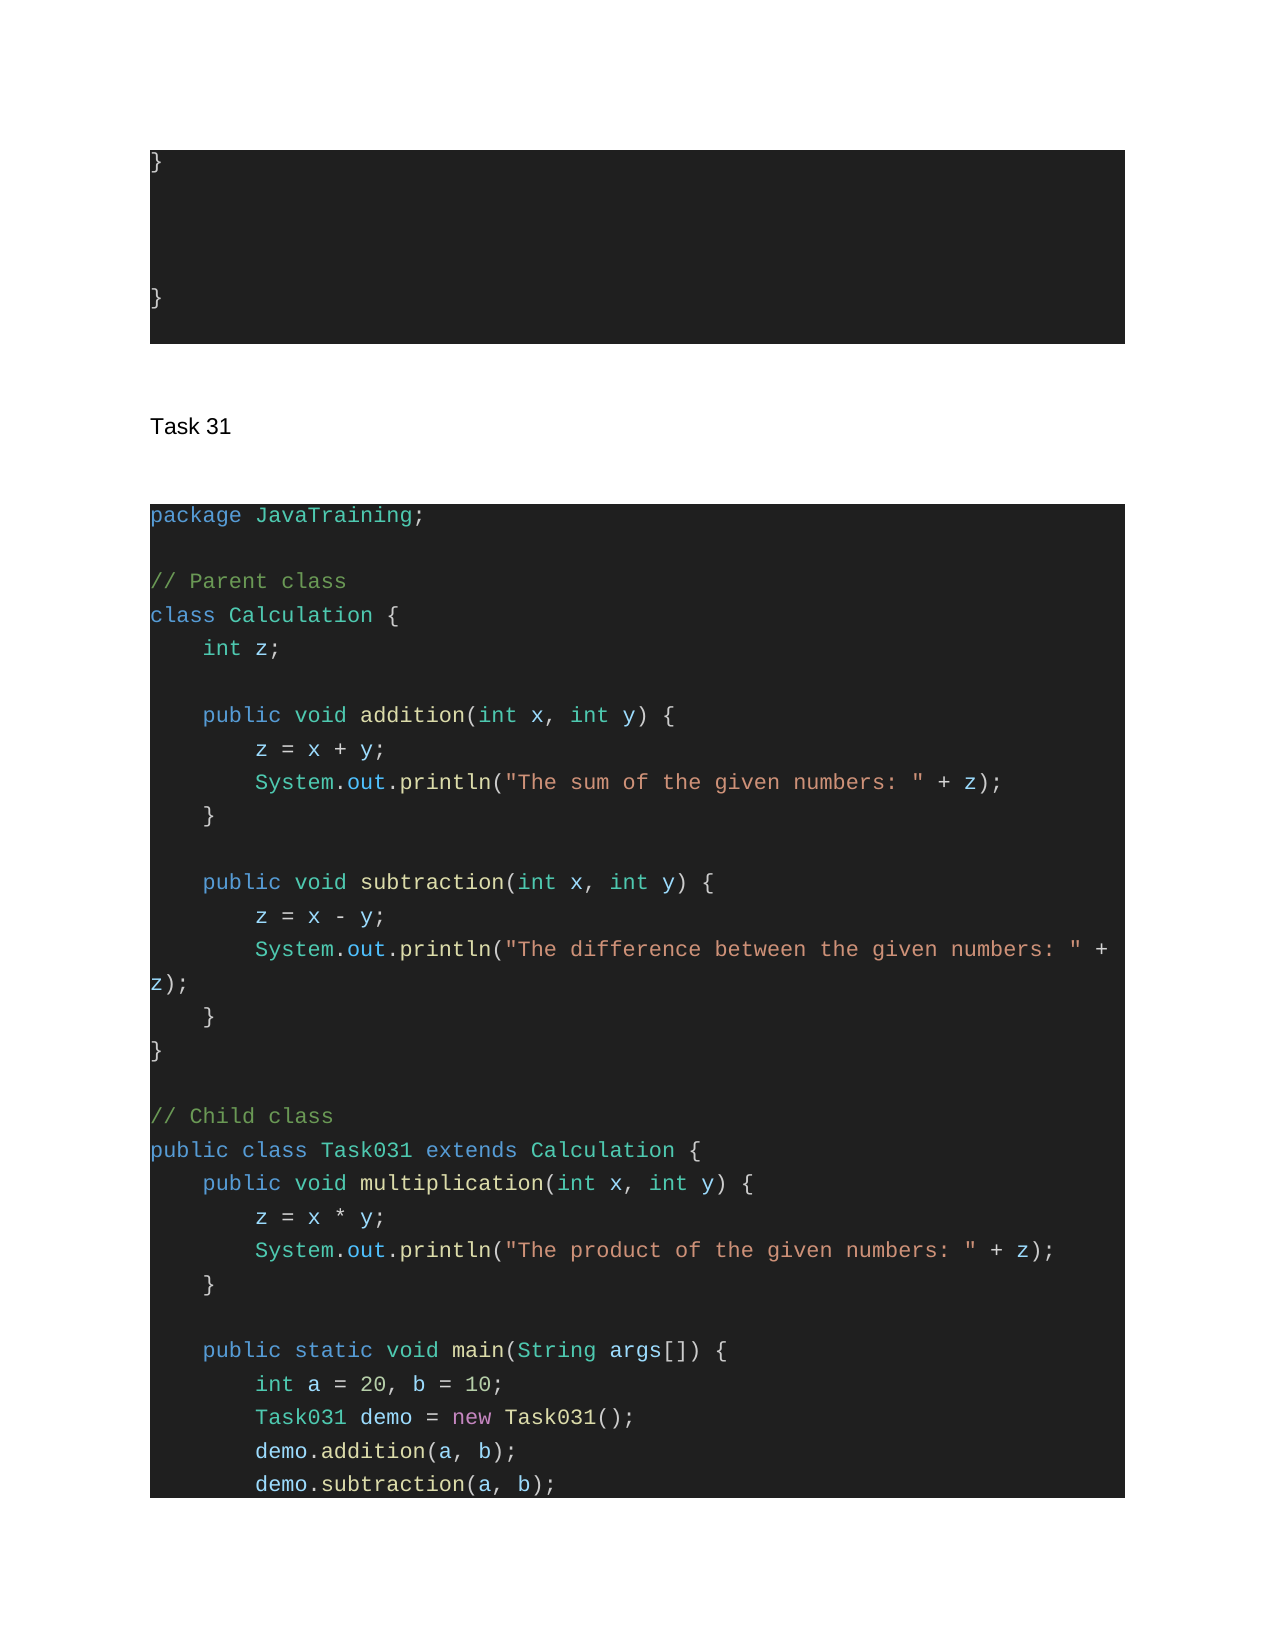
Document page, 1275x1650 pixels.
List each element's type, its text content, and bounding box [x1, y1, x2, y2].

text demo.subtraction(a, b); [150, 1473, 1125, 1498]
text System.out.println("The sum of the given numbers: " + z); [150, 771, 1125, 796]
text } [150, 1273, 1125, 1298]
text package JavaTraining; [150, 504, 1125, 528]
text demo.addition(a, b); [150, 1440, 1125, 1465]
text System.out.println("The product of the given numbers: " + z); [150, 1239, 1125, 1264]
text } [150, 286, 1125, 311]
text public class Task031 extends Calculation { [150, 1139, 1125, 1164]
text // Child class [150, 1106, 1125, 1130]
text z = x + y; [150, 738, 1125, 763]
text public void multiplication(int x, int y) { [150, 1172, 1125, 1197]
text } [150, 805, 1125, 829]
text } [150, 1005, 1125, 1030]
text public static void main(String args[]) { [150, 1340, 1125, 1364]
text Task031 demo = new Task031(); [150, 1407, 1125, 1431]
text } [150, 1039, 1125, 1063]
text int a = 20, b = 10; [150, 1373, 1125, 1398]
text class Calculation { [150, 604, 1125, 629]
text z = x * y; [150, 1206, 1125, 1231]
text } [150, 150, 1125, 175]
text // Parent class [150, 571, 1125, 595]
text public void addition(int x, int y) { [150, 704, 1125, 729]
text public void subtraction(int x, int y) { [150, 872, 1125, 896]
text Task 31 [150, 413, 1125, 439]
text int z; [150, 637, 1125, 662]
text z = x - y; [150, 905, 1125, 930]
text System.out.println("The difference between the given numbers: " + z); [150, 938, 1125, 997]
